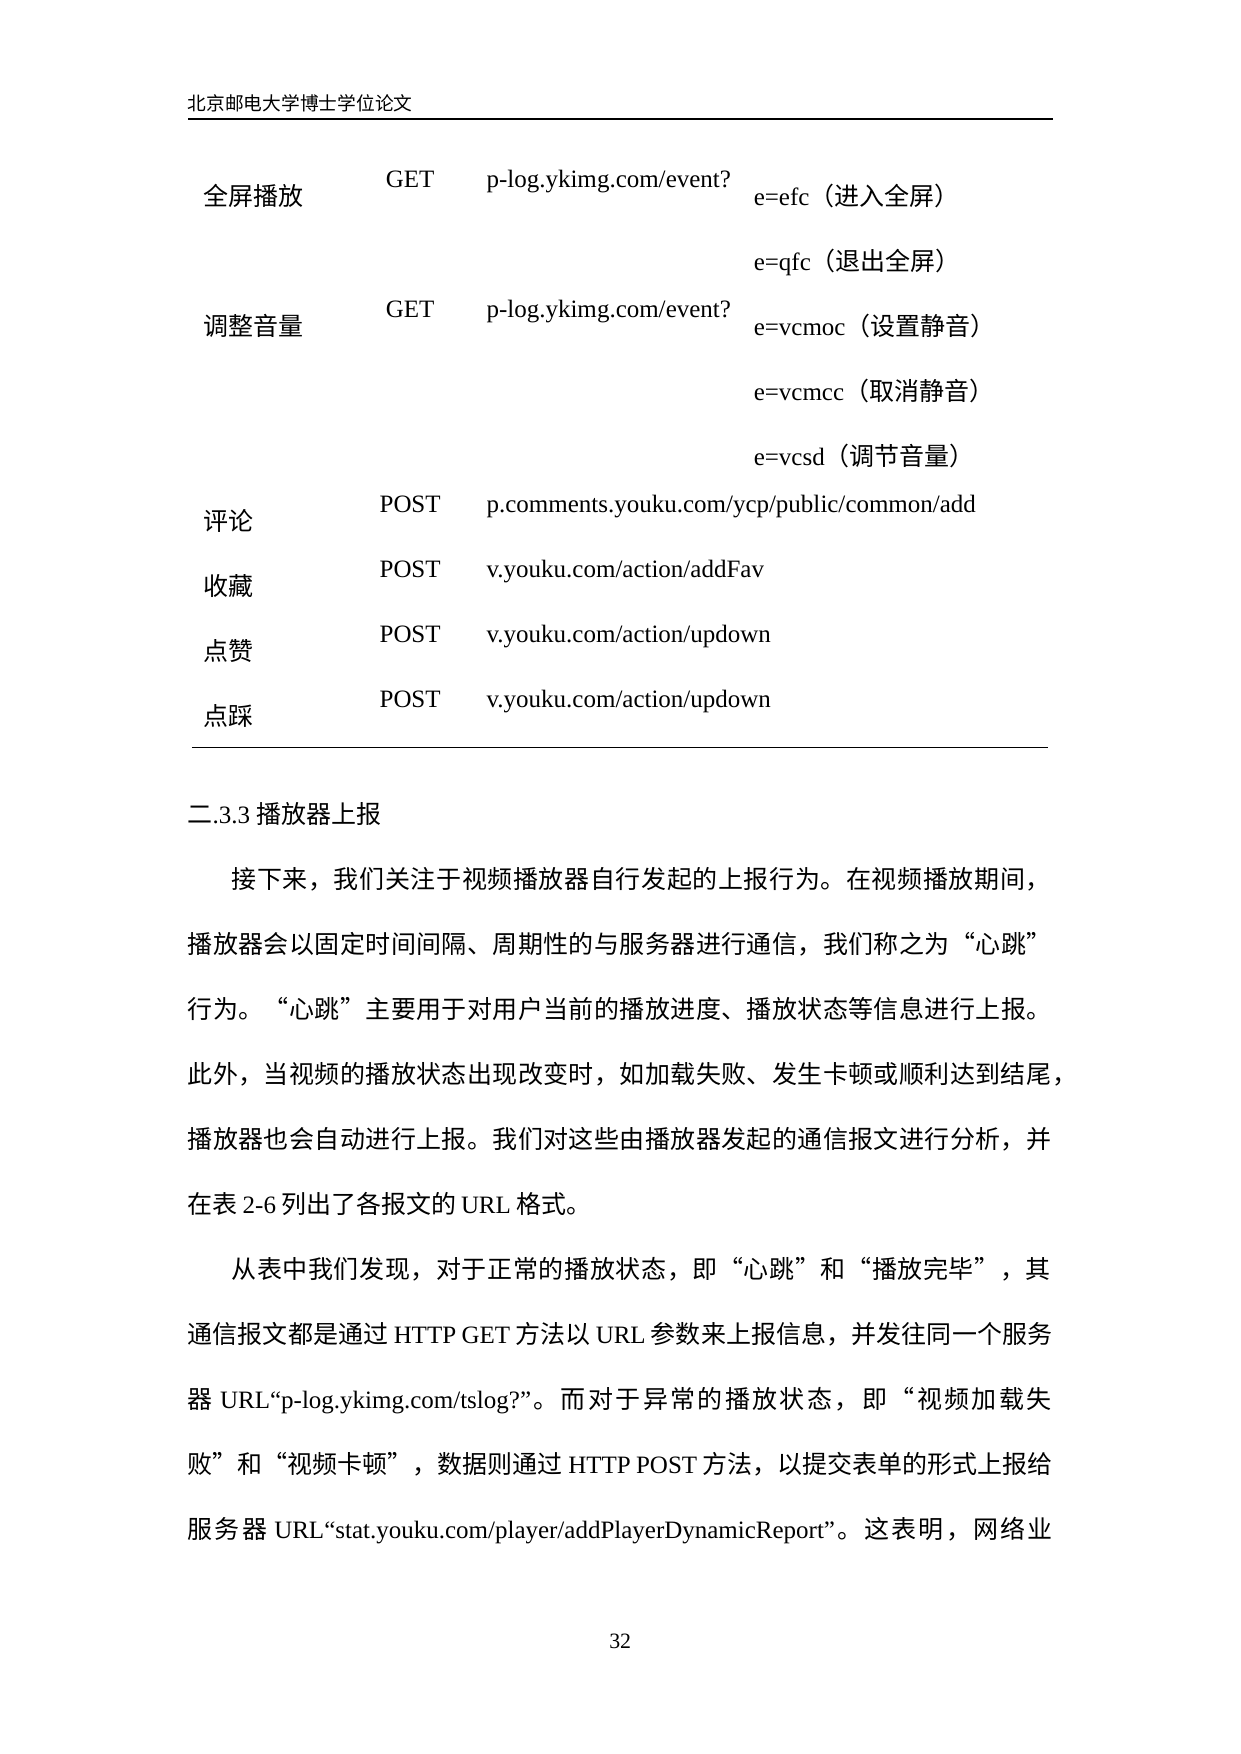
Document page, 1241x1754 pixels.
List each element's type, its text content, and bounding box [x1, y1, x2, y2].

table_cell p.comments.youku.com/ycp/public/common/add [475, 487, 1048, 552]
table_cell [475, 162, 742, 292]
table_cell e=efc（进入全屏） e=qfc（退出全屏） [742, 162, 1048, 292]
table_cell p-log.ykimg.com/event? [475, 292, 742, 487]
table_cell 评论 [192, 487, 345, 552]
table_cell v.youku.com/action/updown [475, 617, 1048, 682]
table_cell v.youku.com/action/updown [475, 682, 1048, 747]
table_cell POST [345, 487, 475, 552]
table_cell 点踩 [192, 682, 345, 747]
table_cell e=vcmoc（设置静音） e=vcmcc（取消静音） e=vcsd（调节音量） [742, 292, 1048, 487]
table_cell 调整音量 [192, 292, 345, 487]
table_cell POST [345, 682, 475, 747]
table_cell 全屏播放 [192, 162, 345, 292]
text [187, 1236, 1053, 1561]
table_cell POST [345, 617, 475, 682]
table_cell 点赞 [192, 617, 345, 682]
table_cell 收藏 [192, 552, 345, 617]
table_cell GET [345, 292, 475, 487]
table_cell v.youku.com/action/addFav [475, 552, 1048, 617]
table_cell POST [345, 552, 475, 617]
text 接下来，我们关注于视频播放器自行发起的上报行为。在视频播放期间，播放器会以固定时间间隔、周期性的与服务器进行通信，我们称之为“心跳”行为。“心跳”主要用于对用户当前的播放进度、播放状态等信息进行上报。此外，当视频的播放状态出现改变时，如加载失败、发生卡顿或顺利达到结尾，播放器也会自动进行上报。我们对这些由播放器发起的通信报文进行分析，并在表2-6列出了各报文的URL格式。 [187, 846, 1053, 1236]
table_cell GET [345, 162, 475, 292]
text 播放器上报 [187, 781, 1053, 846]
